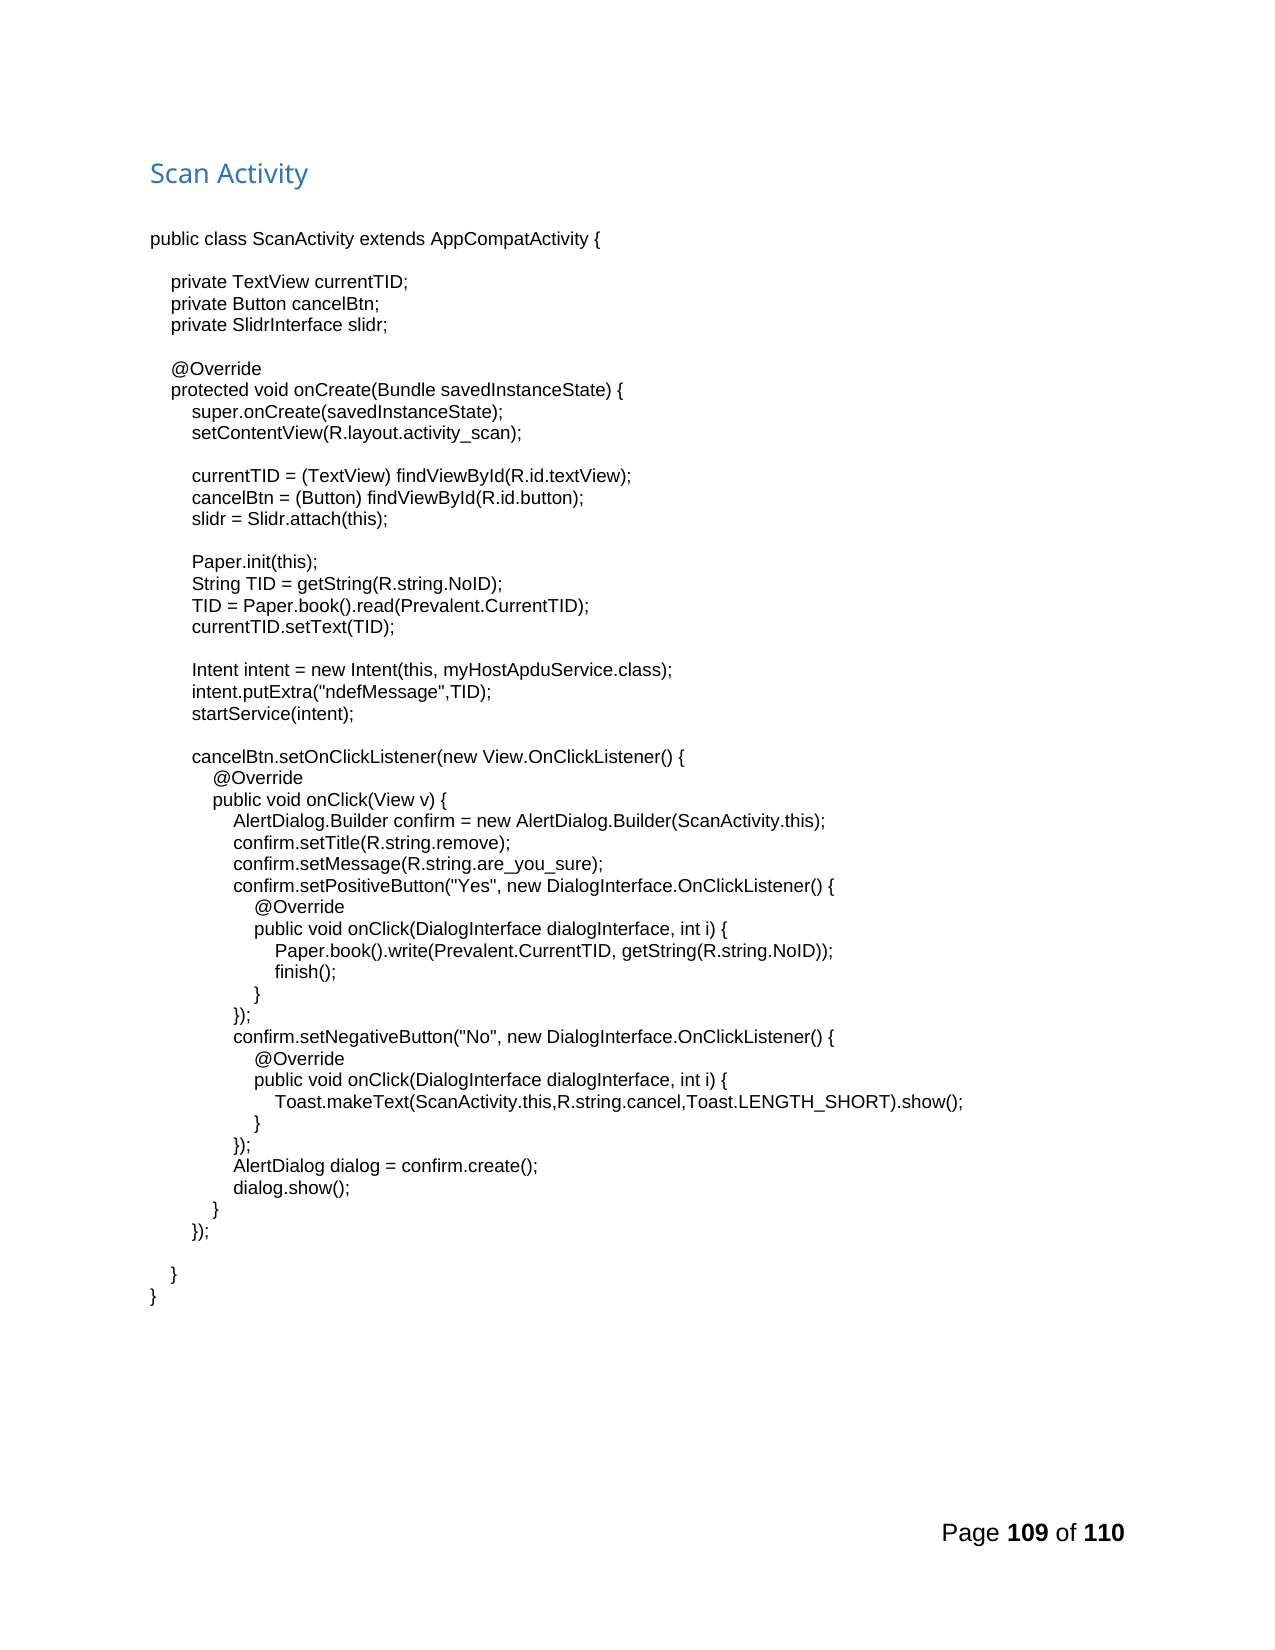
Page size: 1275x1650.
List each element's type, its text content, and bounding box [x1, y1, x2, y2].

text } [150, 1284, 1125, 1306]
text String TID = getString(R.string.NoID); [150, 573, 1125, 594]
text }); [150, 1004, 1125, 1026]
text TID = Paper.book().read(Prevalent.CurrentTID); [150, 594, 1125, 616]
text setContentView(R.layout.activity_scan); [150, 422, 1125, 443]
text } [150, 1263, 1125, 1284]
text }); [150, 1220, 1125, 1241]
text }); [150, 1133, 1125, 1155]
text } [150, 983, 1125, 1004]
text finish(); [150, 961, 1125, 983]
text currentTID = (TextView) findViewById(R.id.textView); [150, 465, 1125, 487]
text AlertDialog.Builder confirm = new AlertDialog.Builder(ScanActivity.this); [150, 810, 1125, 832]
text intent.putExtra("ndefMessage",TID); [150, 681, 1125, 702]
text private TextView currentTID; [150, 271, 1125, 293]
text currentTID.setText(TID); [150, 616, 1125, 638]
text Intent intent = new Intent(this, myHostApduService.class); [150, 659, 1125, 681]
text } [150, 1198, 1125, 1220]
text dialog.show(); [150, 1177, 1125, 1198]
text slidr = Slidr.attach(this); [150, 508, 1125, 530]
text Toast.makeText(ScanActivity.this,R.string.cancel,Toast.LENGTH_SHORT).show(); [150, 1090, 1125, 1112]
text super.onCreate(savedInstanceState); [150, 400, 1125, 422]
text @Override [150, 357, 1125, 379]
text public class ScanActivity extends AppCompatActivity { [150, 228, 1125, 249]
text protected void onCreate(Bundle savedInstanceState) { [150, 379, 1125, 400]
subtitle Scan Activity [150, 154, 1125, 191]
text public void onClick(DialogInterface dialogInterface, int i) { [150, 1069, 1125, 1090]
text AlertDialog dialog = confirm.create(); [150, 1155, 1125, 1177]
text public void onClick(View v) { [150, 788, 1125, 810]
text cancelBtn = (Button) findViewById(R.id.button); [150, 487, 1125, 508]
text private Button cancelBtn; [150, 293, 1125, 314]
text @Override [150, 767, 1125, 788]
text private SlidrInterface slidr; [150, 314, 1125, 336]
text @Override [150, 896, 1125, 918]
text @Override [150, 1047, 1125, 1069]
text cancelBtn.setOnClickListener(new View.OnClickListener() { [150, 745, 1125, 767]
text } [150, 1112, 1125, 1133]
text Paper.book().write(Prevalent.CurrentTID, getString(R.string.NoID)); [150, 939, 1125, 961]
text confirm.setMessage(R.string.are_you_sure); [150, 853, 1125, 875]
text public void onClick(DialogInterface dialogInterface, int i) { [150, 918, 1125, 939]
text confirm.setPositiveButton("Yes", new DialogInterface.OnClickListener() { [150, 875, 1125, 896]
text Paper.init(this); [150, 551, 1125, 573]
text confirm.setTitle(R.string.remove); [150, 832, 1125, 853]
text confirm.setNegativeButton("No", new DialogInterface.OnClickListener() { [150, 1026, 1125, 1047]
text startService(intent); [150, 702, 1125, 724]
